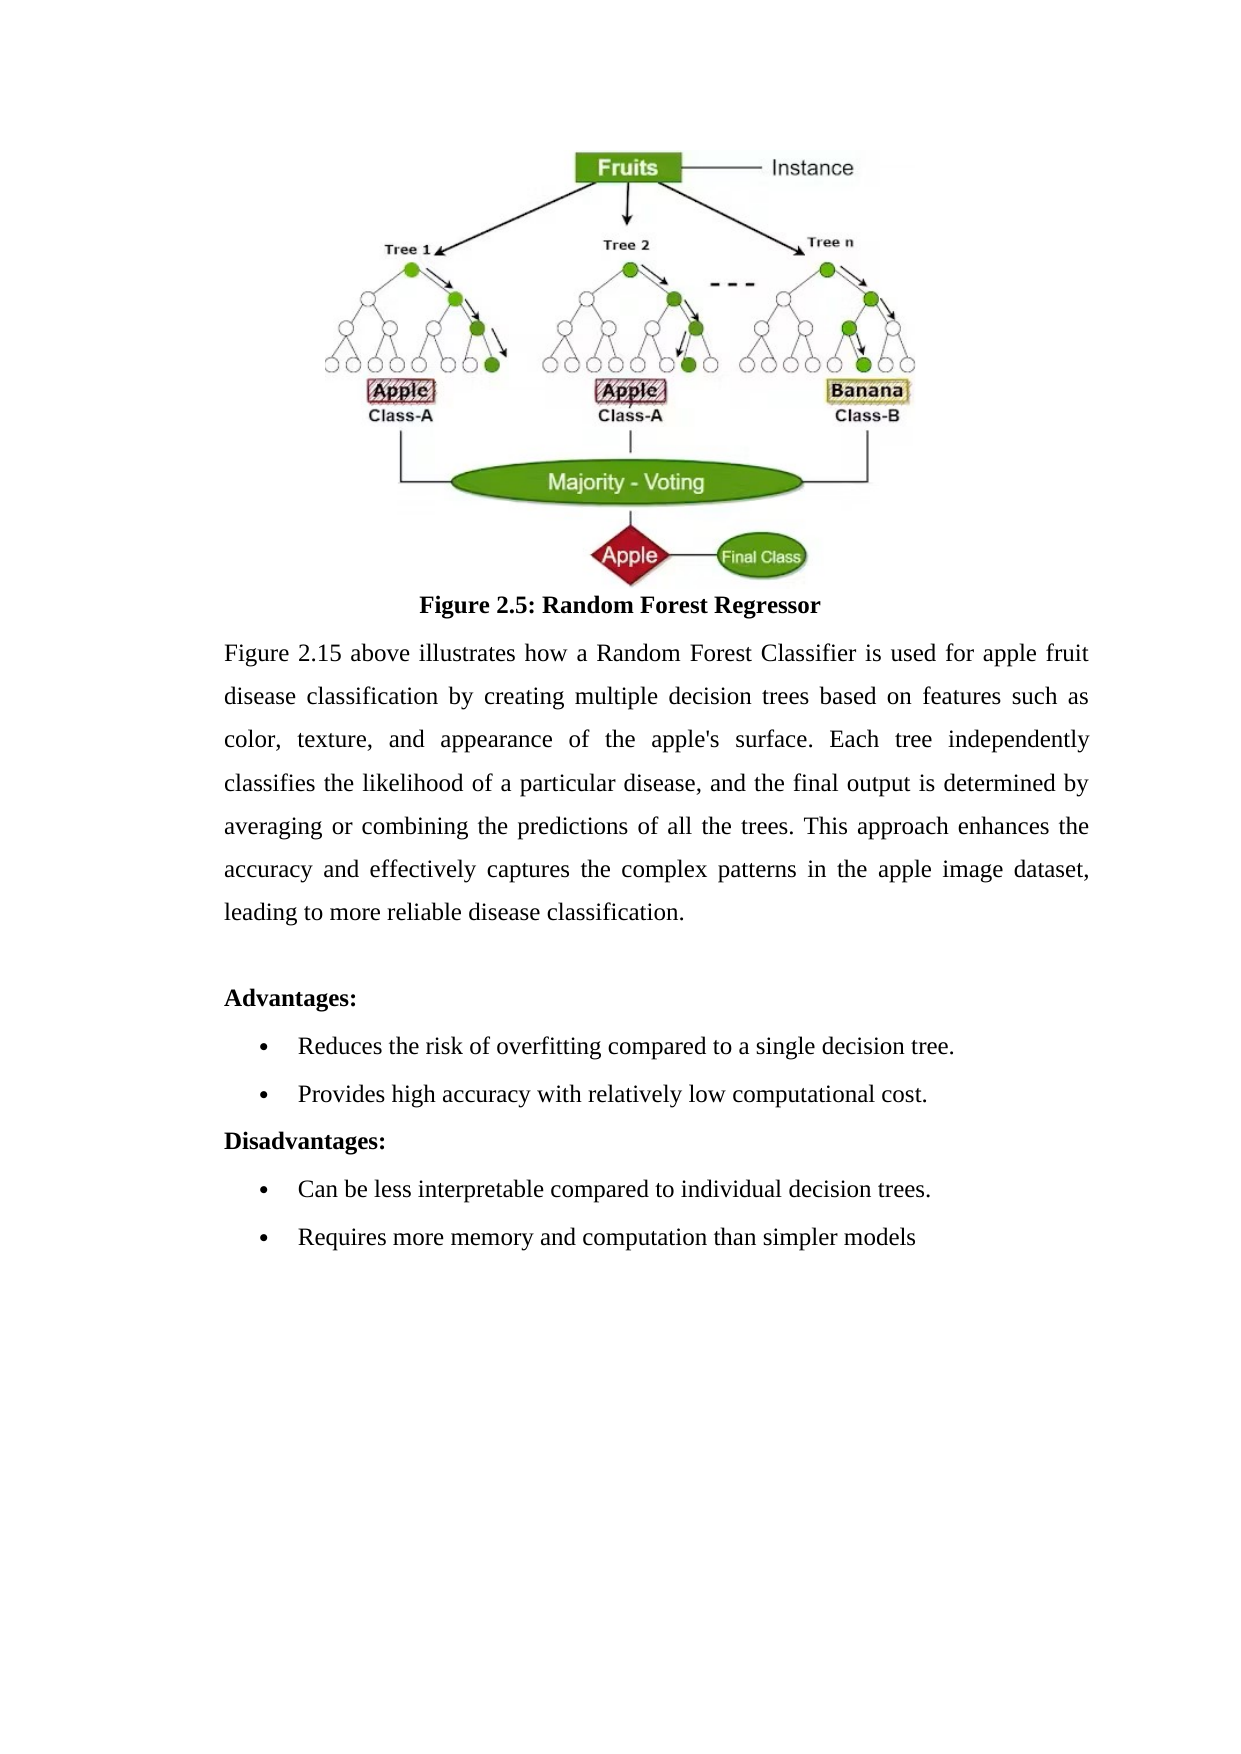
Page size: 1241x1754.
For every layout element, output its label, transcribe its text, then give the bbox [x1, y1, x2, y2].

text Disadvantages: [224, 1126, 1090, 1155]
text Advantages: [224, 983, 1090, 1012]
picture [325, 150, 916, 589]
list Reduces the risk of overfitting compared to a single decision tree. [260, 1031, 1090, 1060]
list Requires more memory and computation than simpler models [260, 1222, 1090, 1251]
list Provides high accuracy with relatively low computational cost. [260, 1079, 1090, 1107]
text Figure 2.15 above illustrates how a Random Forest Classifier is used for apple fruit disease classification by creating multiple decision trees based on features such as color, texture, and appearance of the apple's surface. Each tree independently classifies the likelihood of a particular disease, and the final output is determined by averaging or combining the predictions of all the trees. This approach enhances the accuracy and effectively captures the complex patterns in the apple image dataset, leading to more reliable disease classification. [224, 638, 1090, 969]
list Can be less interpretable compared to individual decision trees. [260, 1174, 1090, 1203]
